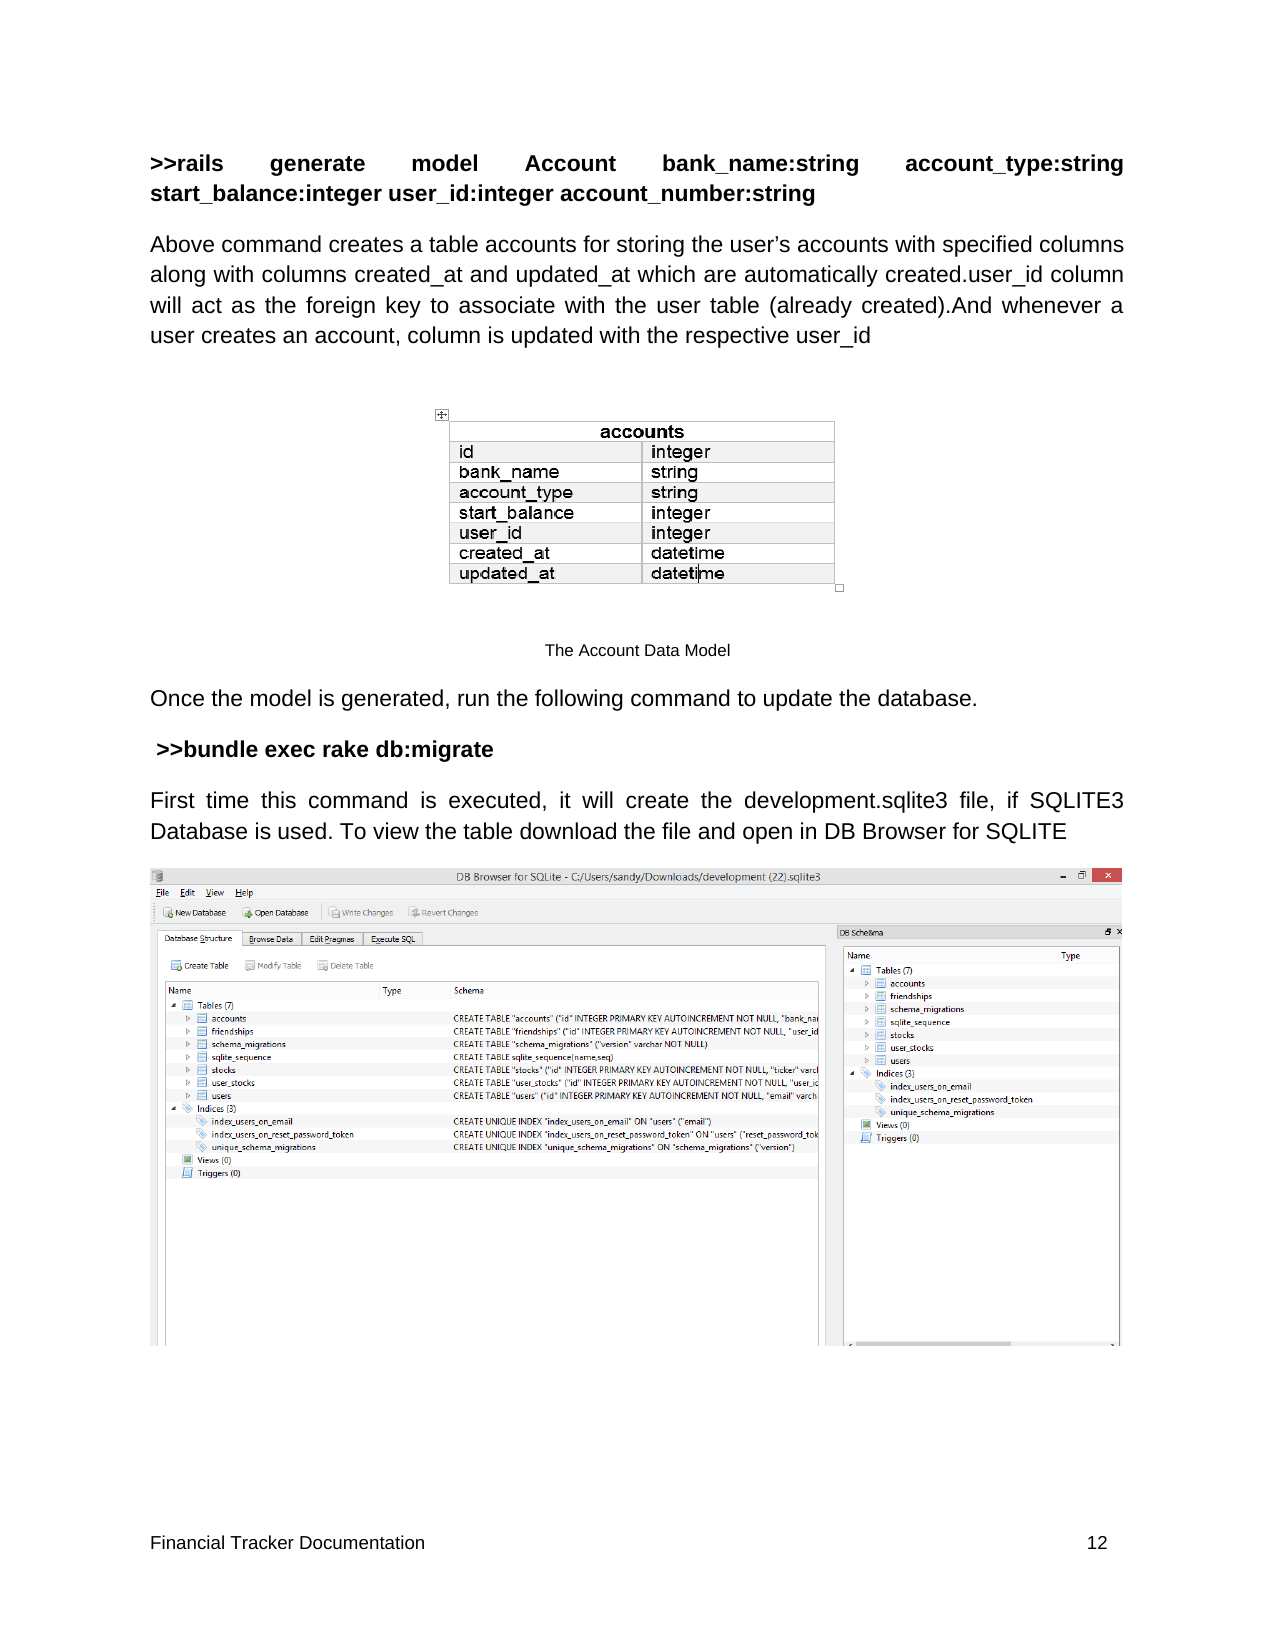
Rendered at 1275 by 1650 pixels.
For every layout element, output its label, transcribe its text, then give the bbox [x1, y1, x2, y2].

picture [150, 868, 1122, 1346]
picture [418, 372, 858, 602]
text Once the model is generated, run the following command to update the database. [150, 685, 1125, 712]
text The Account Data Model [150, 626, 1125, 659]
text >>rails generate model Account bank_name:string account_type:string start_balance:integer user_id:integer account_number:string [150, 150, 1125, 207]
text >>bundle exec rake db:migrate [150, 736, 1125, 763]
text Above command creates a table accounts for storing the user’s accounts with specified columns along with columns created_at and updated_at which are automatically created.user_id column will act as the foreign key to associate with the user table (already created).And whenever a user creates an account, column is updated with the respective user_id [150, 231, 1125, 348]
text First time this command is executed, it will create the development.sqlite3 file, if SQLITE3 Database is used. To view the table download the file and open in DB Browser for SQLITE [150, 787, 1125, 844]
